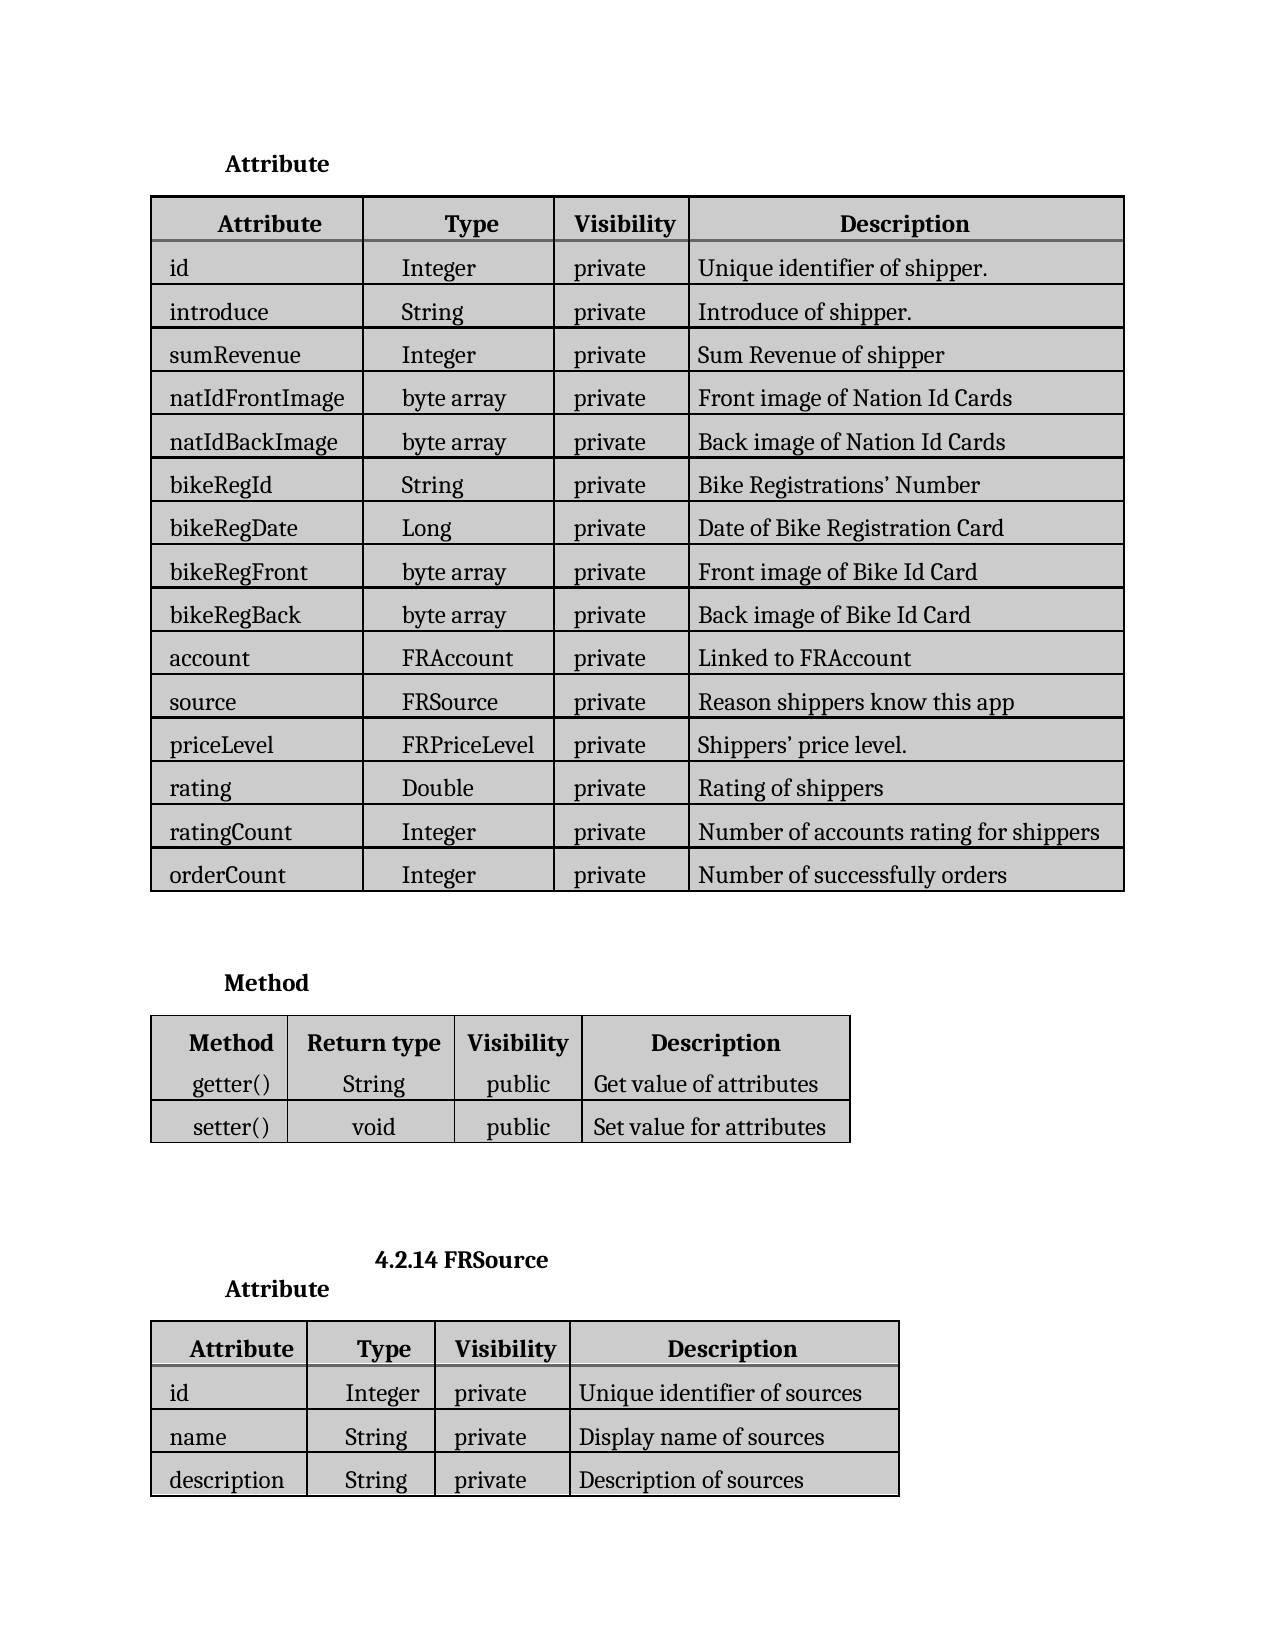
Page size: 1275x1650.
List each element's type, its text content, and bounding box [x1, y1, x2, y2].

table_header Description [690, 198, 1123, 239]
table_header Attribute [152, 198, 362, 239]
table_cell Integer [364, 805, 553, 846]
table_cell name [152, 1410, 306, 1451]
table_cell bikeRegId [152, 459, 362, 500]
table_cell private [555, 805, 688, 846]
table_cell natIdBackImage [152, 415, 362, 456]
table_cell Bike Registrations’ Number [690, 459, 1123, 500]
table_cell getter() [152, 1058, 287, 1099]
table_cell Integer [364, 242, 553, 283]
table_cell FRSource [364, 675, 553, 716]
table_cell private [436, 1453, 569, 1494]
table_cell orderCount [152, 849, 362, 890]
table_cell private [555, 459, 688, 500]
table_cell Display name of sources [571, 1410, 898, 1451]
table_cell private [555, 589, 688, 630]
table_cell private [555, 719, 688, 760]
table_cell byte array [364, 372, 553, 413]
table_cell Back image of Nation Id Cards [690, 415, 1123, 456]
table_cell String [364, 459, 553, 500]
table_header Return type [288, 1016, 454, 1058]
table_cell byte array [364, 545, 553, 586]
table_cell id [152, 242, 362, 283]
table_cell String [288, 1058, 454, 1099]
table_cell private [555, 632, 688, 673]
table_cell description [152, 1453, 306, 1494]
table_cell private [555, 372, 688, 413]
subtitle 4.2.14 FRSource [150, 1246, 1125, 1275]
table_cell FRAccount [364, 632, 553, 673]
table_cell private [555, 675, 688, 716]
table_cell Set value for attributes [583, 1101, 849, 1142]
table_cell private [555, 849, 688, 890]
table_header Description [571, 1322, 898, 1363]
table_cell private [555, 545, 688, 586]
table_cell Integer [364, 849, 553, 890]
table_header Type [364, 198, 553, 239]
table_cell FRPriceLevel [364, 719, 553, 760]
table_cell private [555, 415, 688, 456]
table_cell Number of accounts rating for shippers [690, 805, 1123, 846]
table_cell Unique identifier of sources [571, 1367, 898, 1408]
table_cell private [555, 762, 688, 803]
table_cell source [152, 675, 362, 716]
table_cell private [555, 329, 688, 370]
table_cell private [436, 1410, 569, 1451]
table_cell byte array [364, 589, 553, 630]
table_cell Front image of Bike Id Card [690, 545, 1123, 586]
table_cell private [555, 242, 688, 283]
table_cell Integer [364, 329, 553, 370]
table_cell private [555, 285, 688, 326]
table_cell String [308, 1453, 434, 1494]
table_cell private [436, 1367, 569, 1408]
table_cell Back image of Bike Id Card [690, 589, 1123, 630]
table_cell private [555, 502, 688, 543]
table_header Visibility [455, 1016, 581, 1058]
table_cell Get value of attributes [583, 1058, 849, 1099]
table_cell setter() [152, 1101, 287, 1142]
table_cell void [288, 1101, 454, 1142]
table_cell Number of successfully orders [690, 849, 1123, 890]
table_cell bikeRegBack [152, 589, 362, 630]
text Method [187, 969, 1125, 998]
table_header Type [308, 1322, 434, 1363]
table_header Visibility [555, 198, 688, 239]
table_header Description [583, 1016, 849, 1058]
table_cell priceLevel [152, 719, 362, 760]
table_cell sumRevenue [152, 329, 362, 370]
table_cell Reason shippers know this app [690, 675, 1123, 716]
table_cell Long [364, 502, 553, 543]
table_cell Linked to FRAccount [690, 632, 1123, 673]
text Attribute [225, 150, 1125, 179]
table_cell Sum Revenue of shipper [690, 329, 1123, 370]
table_cell ratingCount [152, 805, 362, 846]
table_header Attribute [152, 1322, 306, 1363]
table_cell rating [152, 762, 362, 803]
table_cell id [152, 1367, 306, 1408]
table_cell public [455, 1058, 581, 1099]
table_cell Shippers’ price level. [690, 719, 1123, 760]
table_cell Double [364, 762, 553, 803]
table_cell bikeRegDate [152, 502, 362, 543]
table_cell public [455, 1101, 581, 1142]
table_header Method [152, 1016, 287, 1058]
table_cell Date of Bike Registration Card [690, 502, 1123, 543]
table_cell String [308, 1410, 434, 1451]
table_cell natIdFrontImage [152, 372, 362, 413]
table_cell bikeRegFront [152, 545, 362, 586]
table_cell account [152, 632, 362, 673]
table_cell Description of sources [571, 1453, 898, 1494]
table_cell Unique identifier of shipper. [690, 242, 1123, 283]
table_cell Rating of shippers [690, 762, 1123, 803]
table_cell Introduce of shipper. [690, 285, 1123, 326]
table_cell Front image of Nation Id Cards [690, 372, 1123, 413]
table_cell byte array [364, 415, 553, 456]
table_cell introduce [152, 285, 362, 326]
text Attribute [225, 1275, 1125, 1303]
table_cell Integer [308, 1367, 434, 1408]
table_header Visibility [436, 1322, 569, 1363]
table_cell String [364, 285, 553, 326]
